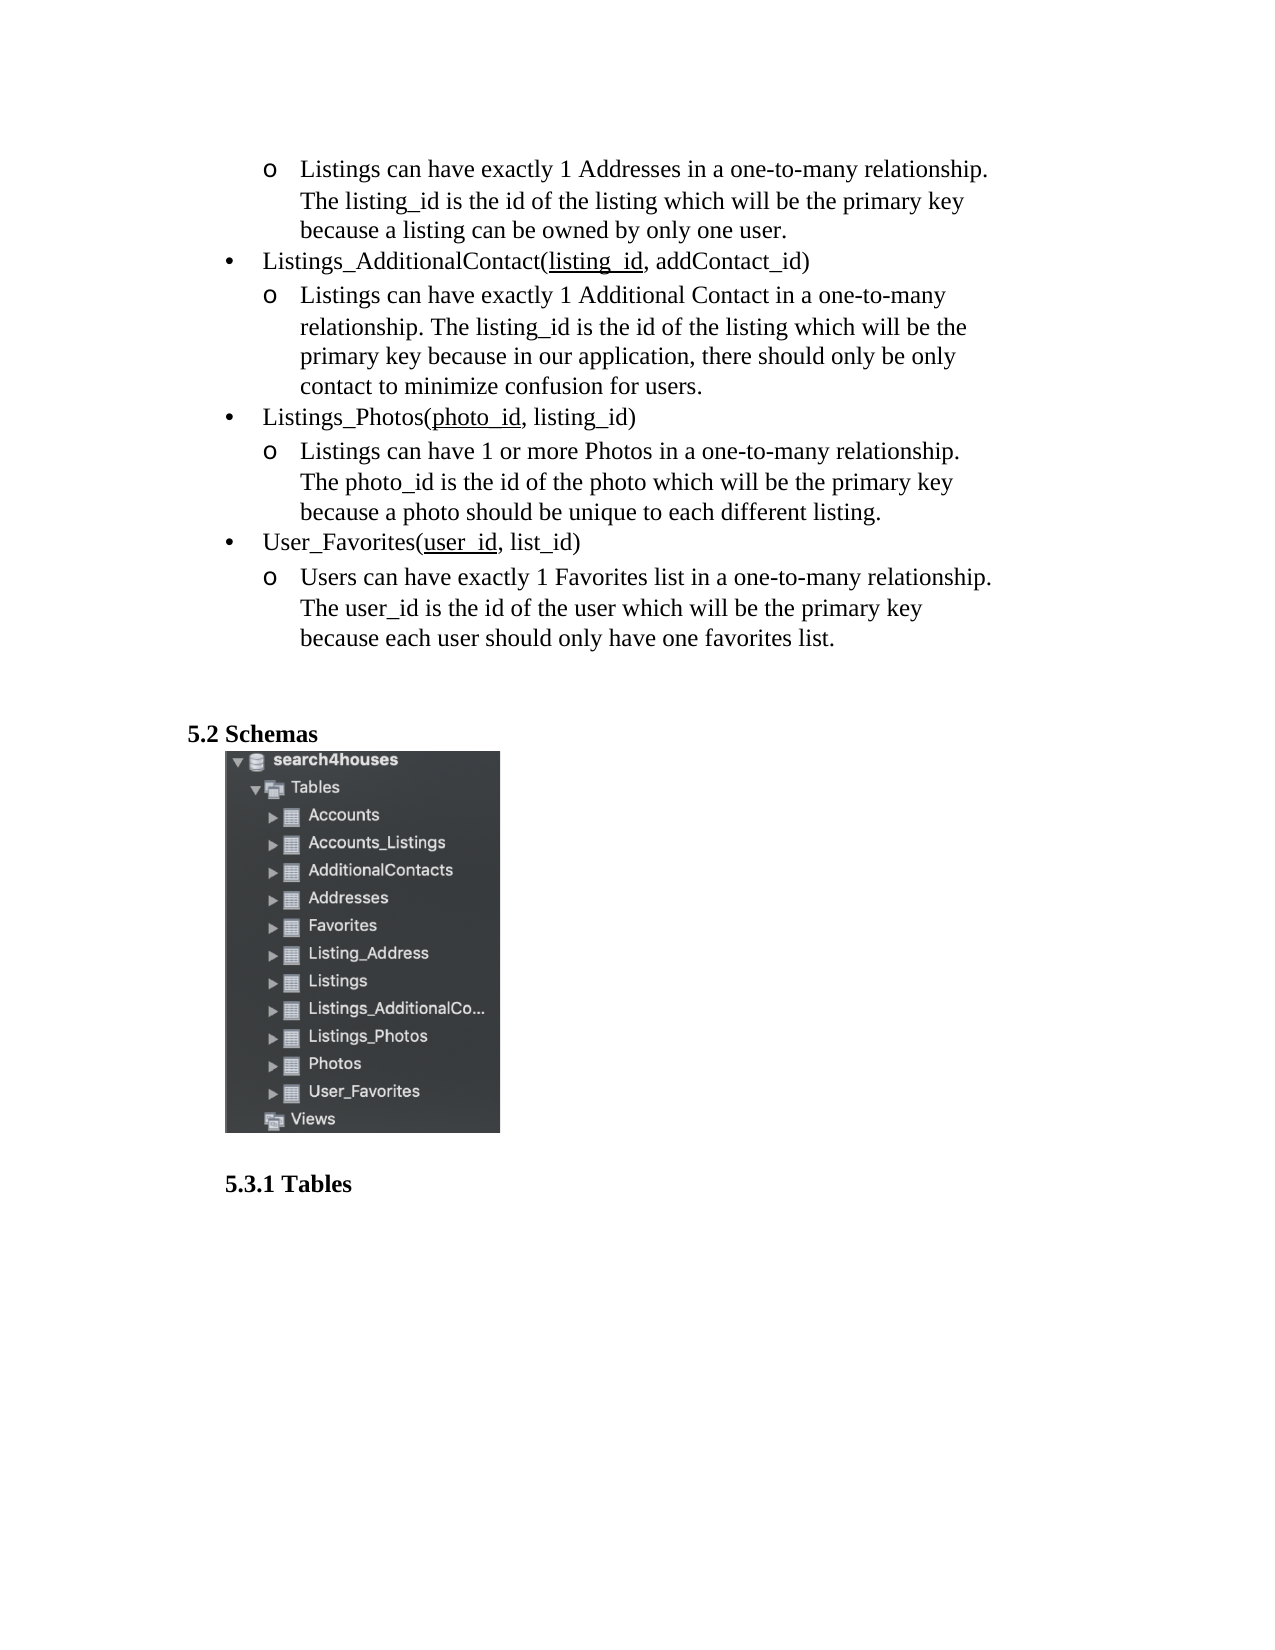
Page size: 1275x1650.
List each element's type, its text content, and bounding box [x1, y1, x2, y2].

list Listings can have exactly 1 Addresses in a one-to-many relationship. The listing_id is the id of the listing which will be the primary key because a listing can be owned by only one user. [262, 151, 998, 244]
list Schemas [187, 719, 1125, 747]
list Listings can have 1 or more Photos in a one-to-many relationship. The photo_id is the id of the photo which will be the primary key because a photo should be unique to each different listing. [262, 432, 998, 526]
picture [225, 751, 501, 1133]
list Listings_AdditionalContact(listing_id, addContact_id) [225, 246, 998, 275]
list User_Favorites(user_id, list_id) [225, 527, 998, 556]
list 5.3.1 Tables [225, 1169, 1125, 1198]
list Listings can have exactly 1 Additional Contact in a one-to-many relationship. The listing_id is the id of the listing which will be the primary key because in our application, there should only be only contact to minimize confusion for users. [262, 277, 998, 400]
list Users can have exactly 1 Favorites list in a one-to-many relationship. The user_id is the id of the user which will be the primary key because each user should only have one favorites list. [262, 558, 998, 651]
list Listings_Photos(photo_id, listing_id) [225, 402, 998, 430]
